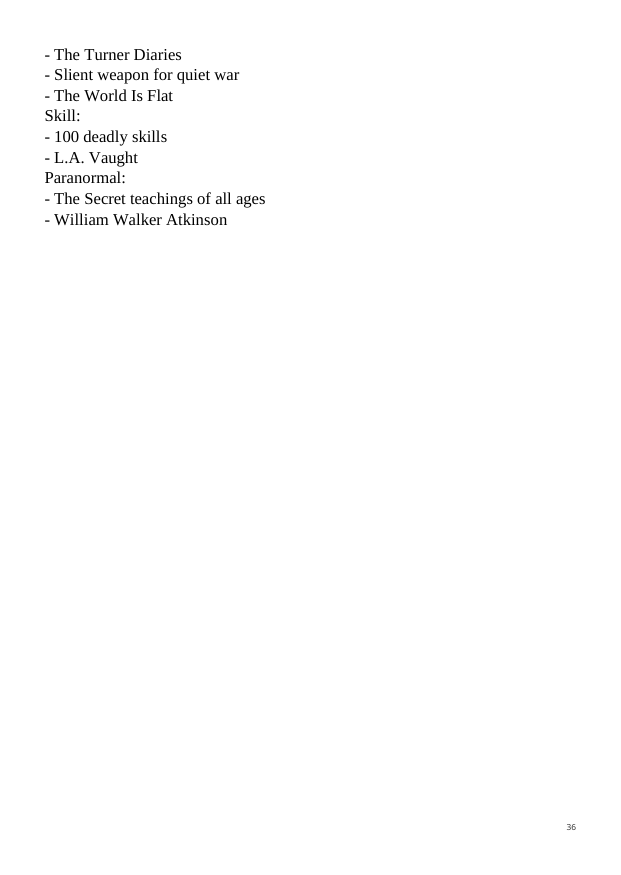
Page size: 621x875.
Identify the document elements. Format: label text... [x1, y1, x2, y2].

text - William Walker Atkinson [44, 209, 576, 228]
text - 100 deadly skills [44, 127, 576, 146]
text - Slient weapon for quiet war [44, 65, 576, 84]
text - The Turner Diaries [44, 44, 576, 63]
text - L.A. Vaught [44, 147, 576, 167]
text Skill: [44, 106, 576, 125]
text - The Secret teachings of all ages [44, 189, 576, 208]
text Paranormal: [44, 168, 576, 187]
text - The World Is Flat [44, 86, 576, 105]
